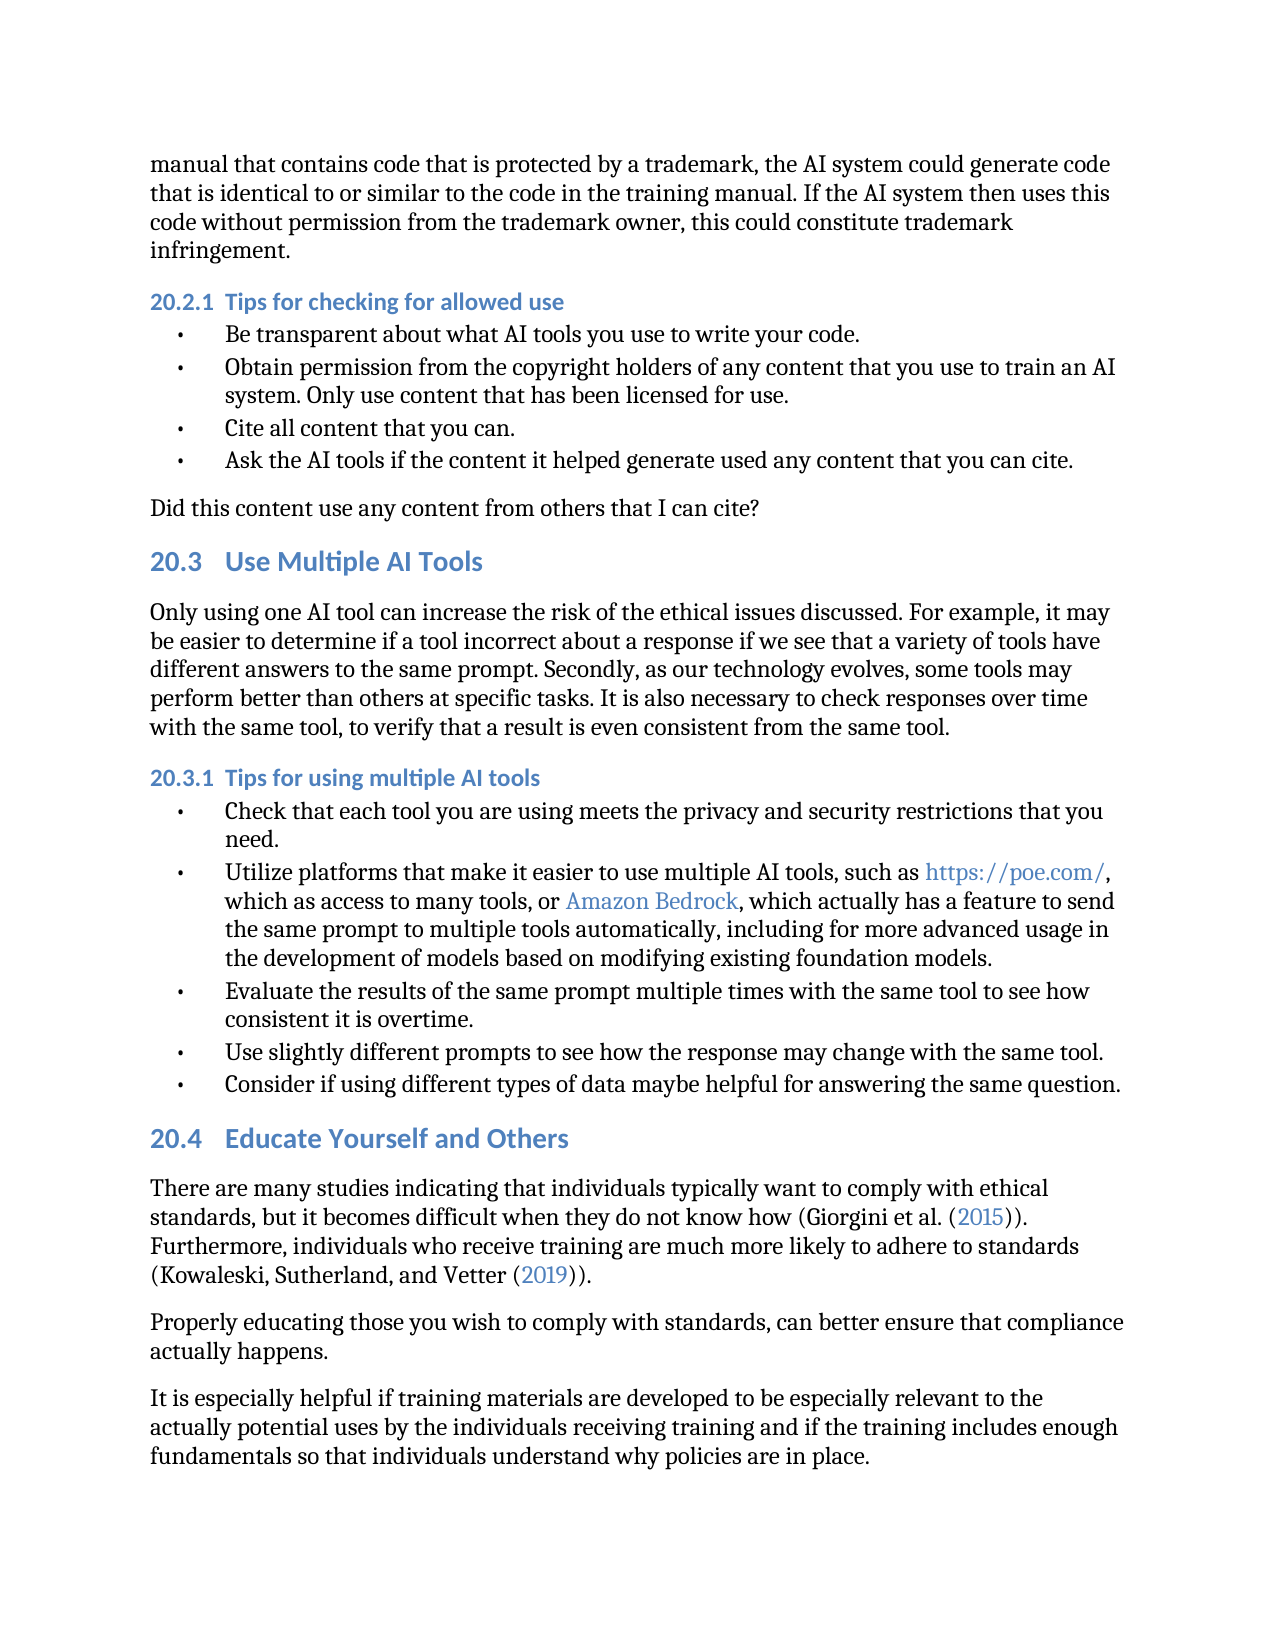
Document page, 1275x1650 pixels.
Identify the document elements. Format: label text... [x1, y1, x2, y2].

text Only using one AI tool can increase the risk of the ethical issues discussed. For example, it may be easier to determine if a tool incorrect about a response if we see that a variety of tools have different answers to the same prompt. Secondly, as our technology evolves, some tools may perform better than others at specific tasks. It is also necessary to check responses over time with the same tool, to verify that a result is even consistent from the same tool. [150, 598, 1125, 742]
list Use slightly different prompts to see how the response may change with the same tool. [175, 1038, 1125, 1067]
text There are many studies indicating that individuals typically want to comply with ethical standards, but it becomes difficult when they do not know how (Giorgini et al. (2015)). Furthermore, individuals who receive training are much more likely to adhere to standards (Kowaleski, Sutherland, and Vetter (2019)). [150, 1174, 1125, 1289]
list Utilize platforms that make it easier to use multiple AI tools, such as https://poe.com/, which as access to many tools, or Amazon Bedrock, which actually has a feature to send the same prompt to multiple tools automatically, including for more advanced usage in the development of models based on modifying existing foundation models. [175, 858, 1125, 973]
list Check that each tool you are using meets the privacy and security restrictions that you need. [175, 797, 1125, 854]
list Obtain permission from the copyright holders of any content that you use to train an AI system. Only use content that has been licensed for use. [175, 353, 1125, 410]
list Evaluate the results of the same prompt multiple times with the same tool to see how consistent it is overtime. [175, 977, 1125, 1034]
text Did this content use any content from others that I can cite? [150, 494, 1125, 523]
text Properly educating those you wish to comply with standards, can better ensure that compliance actually happens. [150, 1308, 1125, 1366]
subtitle 20.3.1 Tips for using multiple AI tools [150, 762, 1125, 793]
list Ask the AI tools if the content it helped generate used any content that you can cite. [175, 446, 1125, 475]
subtitle 20.4 Educate Yourself and Others [150, 1120, 1125, 1156]
text It is especially helpful if training materials are developed to be especially relevant to the actually potential uses by the individuals receiving training and if the training includes enough fundamentals so that individuals understand why policies are in place. [150, 1384, 1125, 1471]
subtitle 20.2.1 Tips for checking for allowed use [150, 286, 1125, 316]
subtitle 20.3 Use Multiple AI Tools [150, 543, 1125, 579]
list Consider if using different types of data maybe helpful for answering the same question. [175, 1070, 1125, 1099]
list Cite all content that you can. [175, 414, 1125, 443]
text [150, 150, 1125, 265]
list Be transparent about what AI tools you use to write your code. [175, 320, 1125, 349]
